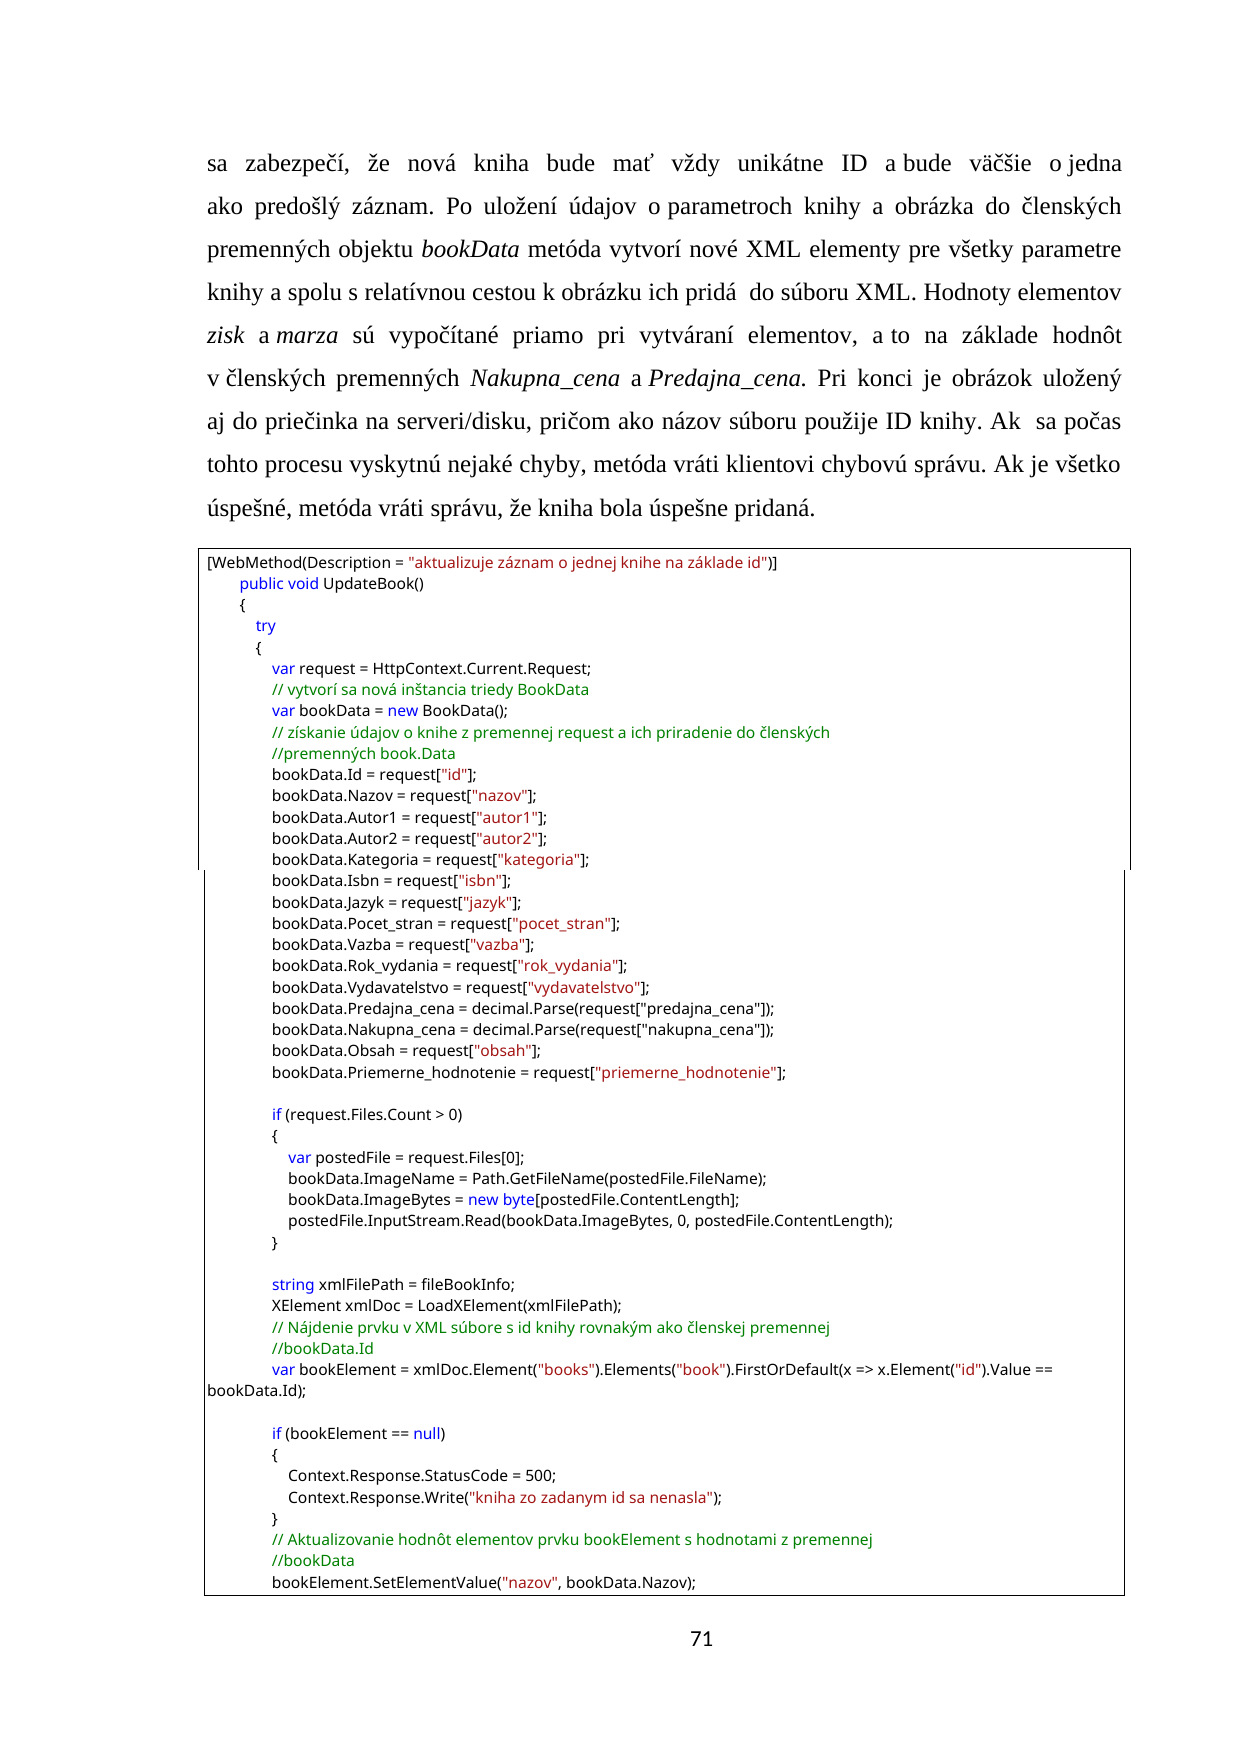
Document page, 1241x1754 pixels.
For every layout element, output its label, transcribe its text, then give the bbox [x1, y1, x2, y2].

text bookData.Id = request["id"]; [207, 764, 1122, 785]
text [WebMethod(Description = "aktualizuje záznam o jednej knihe na základe id")] [199, 549, 1130, 573]
text //bookData.Id [207, 1338, 1122, 1359]
text bookData.Rok_vydania = request["rok_vydania"]; [207, 955, 1122, 976]
text bookElement.SetElementValue("nazov", bookData.Nazov); [205, 1568, 1124, 1595]
text var bookData = new BookData(); [207, 700, 1122, 721]
text bookData.Autor2 = request["autor2"]; [207, 828, 1122, 849]
text // Aktualizovanie hodnôt elementov prvku bookElement s hodnotami z premennej [207, 1529, 1122, 1550]
text Context.Response.Write("kniha zo zadanym id sa nenasla"); [207, 1486, 1122, 1508]
text postedFile.InputStream.Read(bookData.ImageBytes, 0, postedFile.ContentLength); [207, 1210, 1122, 1231]
text Context.Response.StatusCode = 500; [207, 1465, 1122, 1486]
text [207, 148, 1122, 521]
text string xmlFilePath = fileBookInfo; [207, 1274, 1122, 1295]
text var postedFile = request.Files[0]; [207, 1146, 1122, 1168]
text // získanie údajov o knihe z premennej request a ich priradenie do členských [207, 721, 1122, 743]
text bookData.Nakupna_cena = decimal.Parse(request["nakupna_cena"]); [207, 1019, 1122, 1040]
text if (bookElement == null) [207, 1423, 1122, 1444]
text bookData.ImageName = Path.GetFileName(postedFile.FileName); [207, 1168, 1122, 1189]
text if (request.Files.Count > 0) [207, 1104, 1122, 1125]
text XElement xmlDoc = LoadXElement(xmlFilePath); [207, 1295, 1122, 1316]
text var request = HttpContext.Current.Request; [207, 658, 1122, 679]
text bookData.Vydavatelstvo = request["vydavatelstvo"]; [207, 976, 1122, 998]
text bookData.Obsah = request["obsah"]; [207, 1040, 1122, 1061]
text public void UpdateBook() [207, 573, 1122, 594]
text bookData.ImageBytes = new byte[postedFile.ContentLength]; [207, 1189, 1122, 1210]
text try [207, 615, 1122, 636]
text bookData.Vazba = request["vazba"]; [207, 934, 1122, 955]
text bookData.Kategoria = request["kategoria"]; [207, 849, 1122, 870]
text bookData.Nazov = request["nazov"]; [207, 785, 1122, 806]
text //bookData [207, 1550, 1122, 1568]
text //premenných book.Data [207, 743, 1122, 764]
text { [207, 636, 1122, 658]
text var bookElement = xmlDoc.Element("books").Elements("book").FirstOrDefault(x => x.Element("id").Value == bookData.Id); [207, 1359, 1122, 1401]
text } [207, 1508, 1122, 1529]
text // vytvorí sa nová inštancia triedy BookData [207, 679, 1122, 700]
text bookData.Pocet_stran = request["pocet_stran"]; [207, 913, 1122, 934]
text bookData.Autor1 = request["autor1"]; [207, 806, 1122, 828]
text { [207, 1125, 1122, 1146]
text bookData.Jazyk = request["jazyk"]; [207, 891, 1122, 913]
text bookData.Predajna_cena = decimal.Parse(request["predajna_cena"]); [207, 998, 1122, 1019]
text { [207, 594, 1122, 615]
text bookData.Priemerne_hodnotenie = request["priemerne_hodnotenie"]; [207, 1061, 1122, 1083]
text { [207, 1444, 1122, 1465]
text // Nájdenie prvku v XML súbore s id knihy rovnakým ako členskej premennej [207, 1316, 1122, 1338]
text bookData.Isbn = request["isbn"]; [207, 870, 1122, 891]
text } [207, 1231, 1122, 1253]
